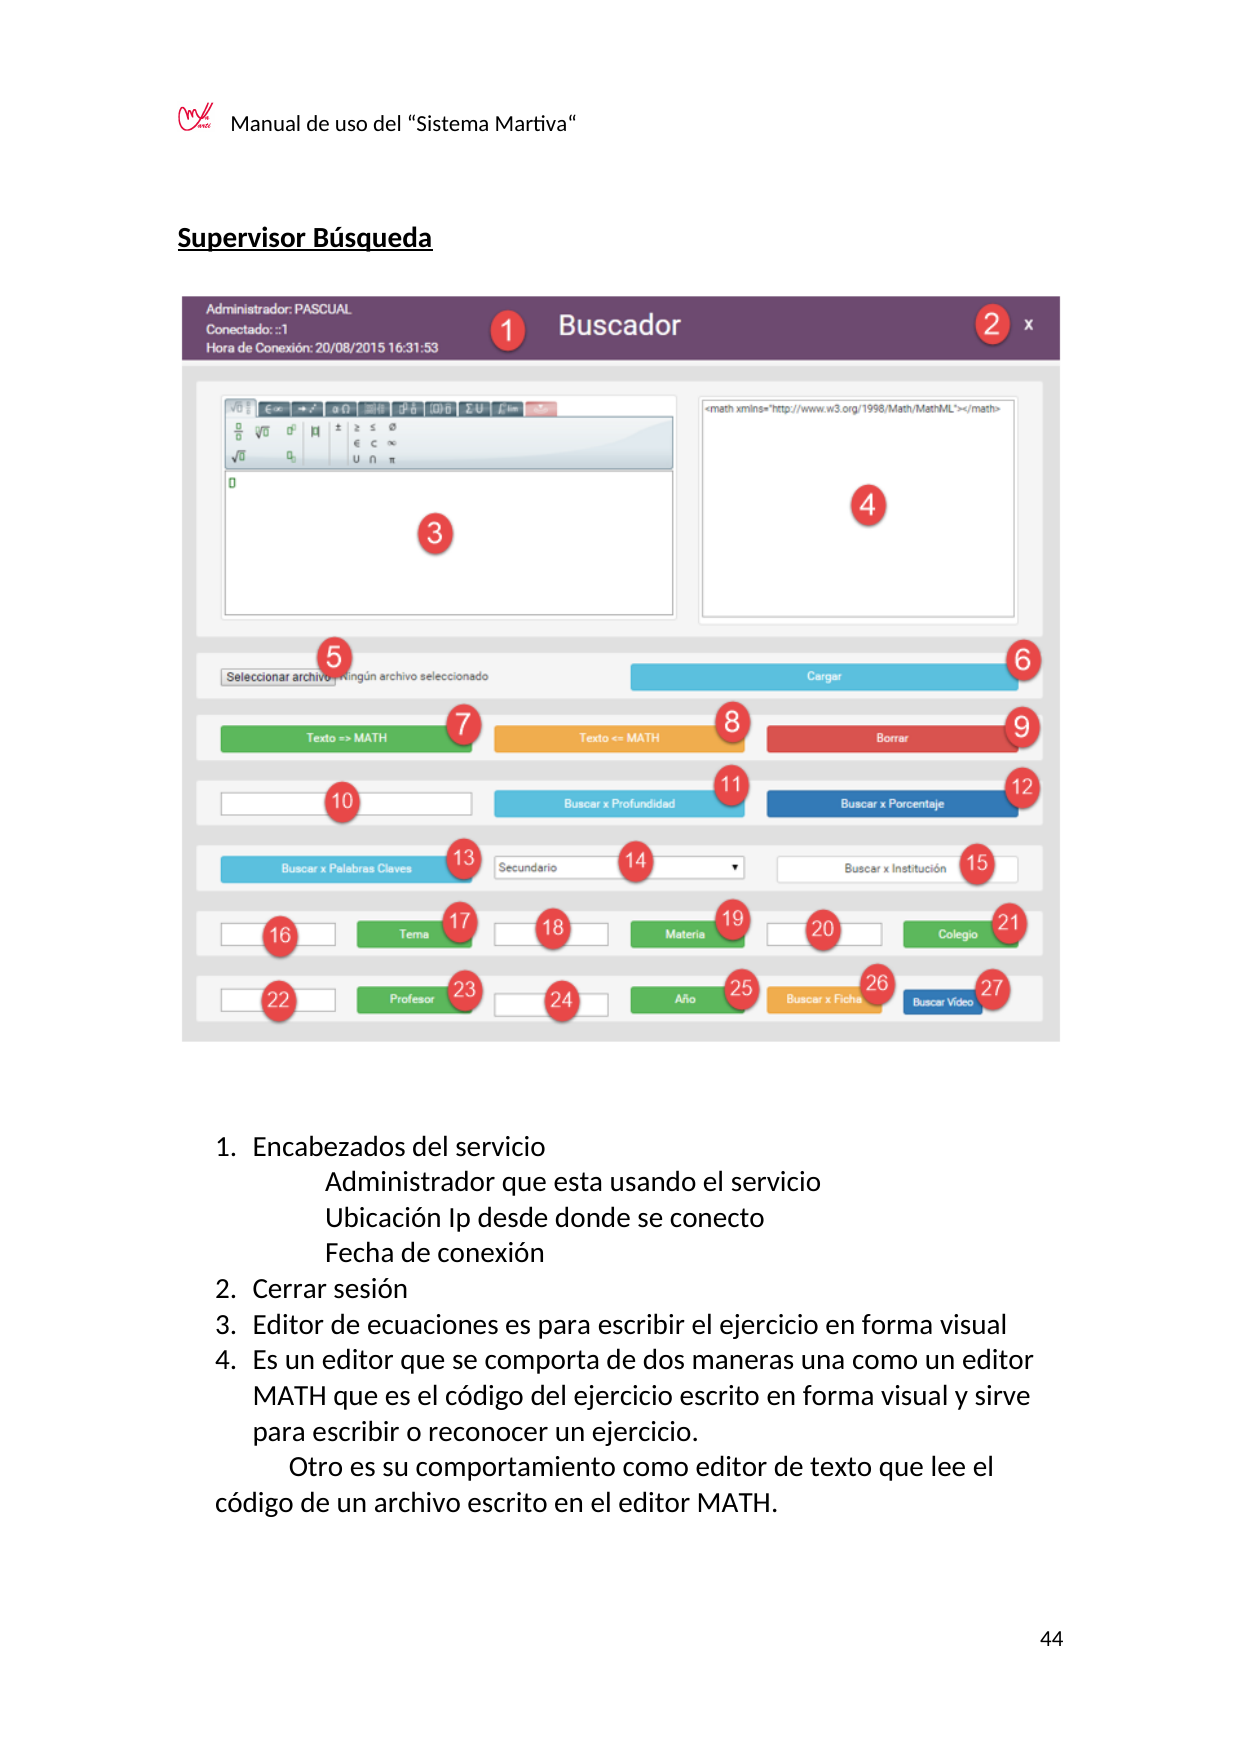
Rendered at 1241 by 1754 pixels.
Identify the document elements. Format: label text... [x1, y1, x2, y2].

list Encabezados del servicio [215, 1128, 1063, 1163]
picture [177, 101, 215, 132]
text Ubicación Ip desde donde se conecto [325, 1199, 1063, 1234]
text Fecha de conexión [325, 1234, 1063, 1270]
list Editor de ecuaciones es para escribir el ejercicio en forma visual [215, 1306, 1063, 1341]
text Administrador que esta usando el servicio [325, 1163, 1063, 1199]
list Es un editor que se comporta de dos maneras una como un editor MATH que es el código del ejercicio escrito en forma visual y sirve para escribir o reconocer un ejercicio. [215, 1341, 1063, 1448]
text Supervisor Búsqueda [177, 219, 1063, 254]
text Otro es su comportamiento como editor de texto que lee el código de un archivo escrito en el editor MATH. [215, 1448, 1063, 1519]
list Cerrar sesión [215, 1270, 1063, 1306]
picture [177, 290, 1063, 1047]
